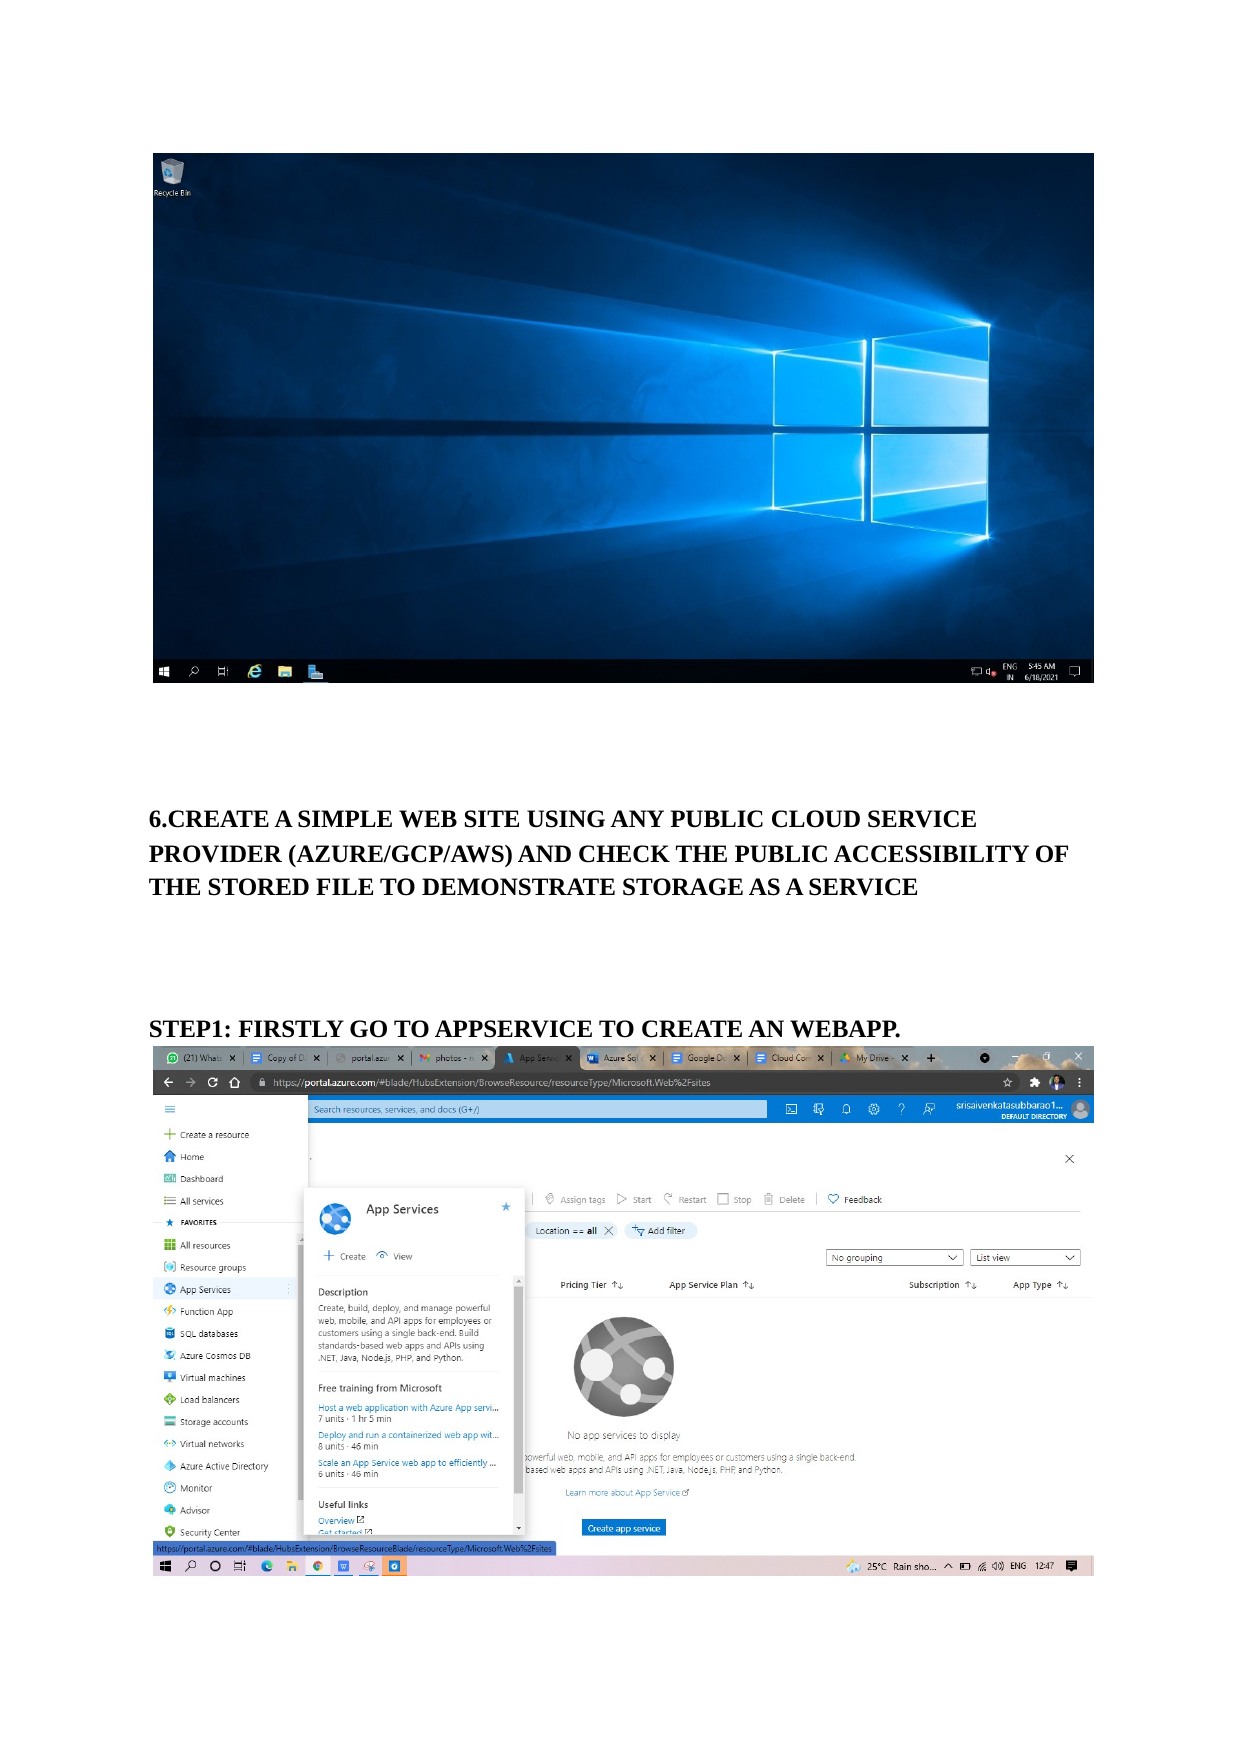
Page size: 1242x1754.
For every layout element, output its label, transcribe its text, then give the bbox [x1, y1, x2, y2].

text PROVIDER (AZURE/GCP/AWS) AND CHECK THE PUBLIC ACCESSIBILITY OF [148, 839, 1089, 868]
text THE STORED FILE TO DEMONSTRATE STORAGE AS A SERVICE [148, 872, 980, 900]
picture [153, 1046, 1094, 1576]
text 6.CREATE A SIMPLE WEB SITE USING ANY PUBLIC CLOUD SERVICE [148, 804, 1089, 833]
text STEP1: FIRSTLY GO TO APPSERVICE TO CREATE AN WEBAPP. [148, 1014, 1089, 1043]
picture [153, 153, 1094, 683]
